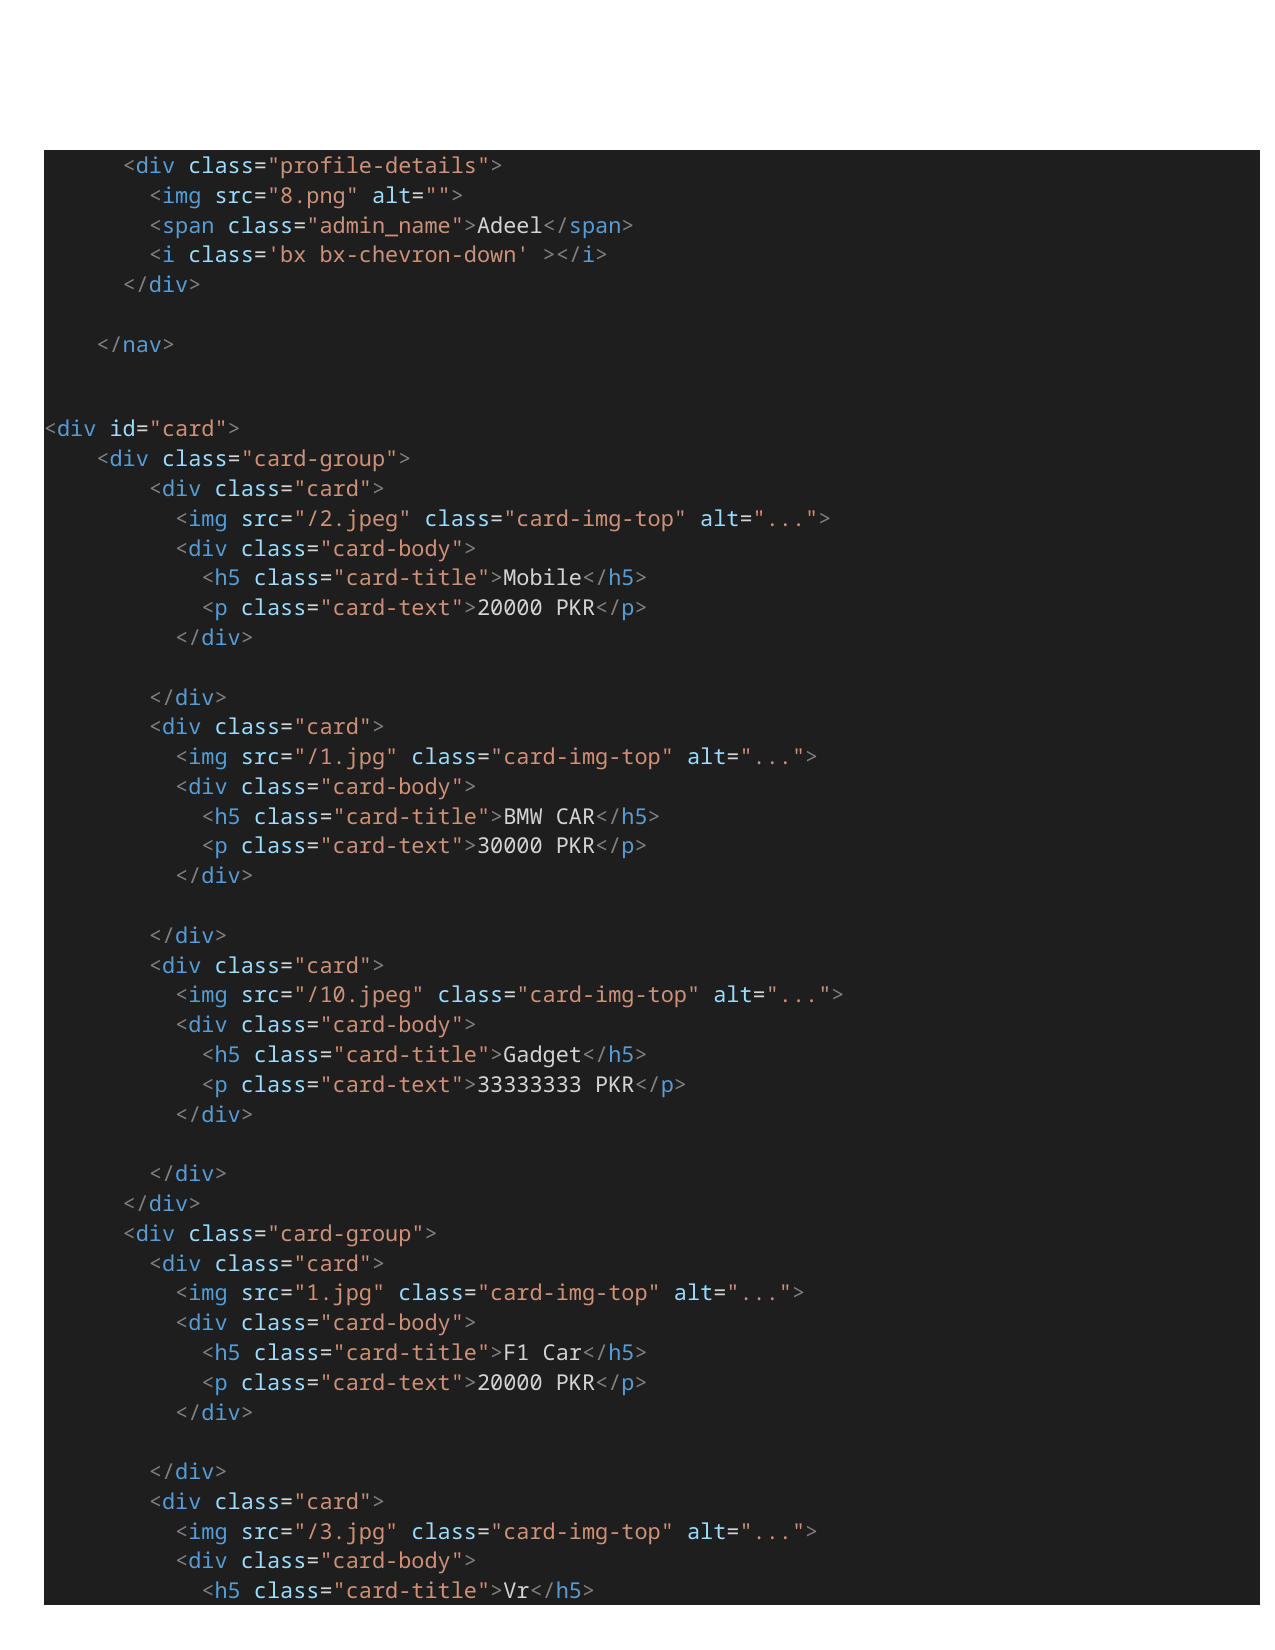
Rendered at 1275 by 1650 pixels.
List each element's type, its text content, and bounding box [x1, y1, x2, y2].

text <div class="card-group"> [44, 1218, 1260, 1247]
text <p class="card-text">33333333 PKR</p> [44, 1069, 1260, 1098]
text <i class='bx bx-chevron-down' ></i> [44, 239, 1260, 269]
text <h5 class="card-title">F1 Car</h5> [44, 1337, 1260, 1367]
text <img src="8.png" alt=""> [44, 180, 1260, 209]
text <div class="card-body"> [44, 1545, 1260, 1575]
text </div> [44, 681, 1260, 711]
text <div class="card-group"> [44, 443, 1260, 473]
text <div class="card-body"> [44, 1009, 1260, 1039]
text <p class="card-text">20000 PKR</p> [44, 592, 1260, 622]
text </div> [44, 920, 1260, 949]
text <h5 class="card-title">Mobile</h5> [44, 562, 1260, 592]
text <span class="admin_name">Adeel</span> [44, 209, 1260, 239]
text <div class="card-body"> [44, 532, 1260, 562]
text </div> [44, 860, 1260, 890]
text <div class="card"> [44, 473, 1260, 503]
text <img src="/1.jpg" class="card-img-top" alt="..."> [44, 741, 1260, 771]
text </div> [44, 622, 1260, 652]
text </div> [44, 1456, 1260, 1486]
text <div id="card"> [44, 413, 1260, 443]
text <div class="profile-details"> [44, 150, 1260, 180]
text <h5 class="card-title">Gadget</h5> [44, 1039, 1260, 1069]
text </div> [44, 1158, 1260, 1188]
text <div class="card"> [44, 1486, 1260, 1516]
text <img src="/3.jpg" class="card-img-top" alt="..."> [44, 1516, 1260, 1545]
text <img src="/2.jpeg" class="card-img-top" alt="..."> [44, 503, 1260, 532]
text <div class="card"> [44, 949, 1260, 979]
text <div class="card-body"> [44, 1307, 1260, 1337]
text </nav> [44, 329, 1260, 358]
text <h5 class="card-title">BMW CAR</h5> [44, 801, 1260, 830]
text </div> [44, 1098, 1260, 1128]
text <img src="/10.jpeg" class="card-img-top" alt="..."> [44, 979, 1260, 1009]
text <div class="card-body"> [44, 771, 1260, 801]
text <h5 class="card-title">Vr</h5> [44, 1575, 1260, 1605]
text <p class="card-text">20000 PKR</p> [44, 1367, 1260, 1396]
text <div class="card"> [44, 711, 1260, 741]
text </div> [44, 1188, 1260, 1218]
text </div> [44, 269, 1260, 299]
text </div> [44, 1396, 1260, 1426]
text <img src="1.jpg" class="card-img-top" alt="..."> [44, 1277, 1260, 1307]
text <p class="card-text">30000 PKR</p> [44, 830, 1260, 860]
text <div class="card"> [44, 1247, 1260, 1277]
